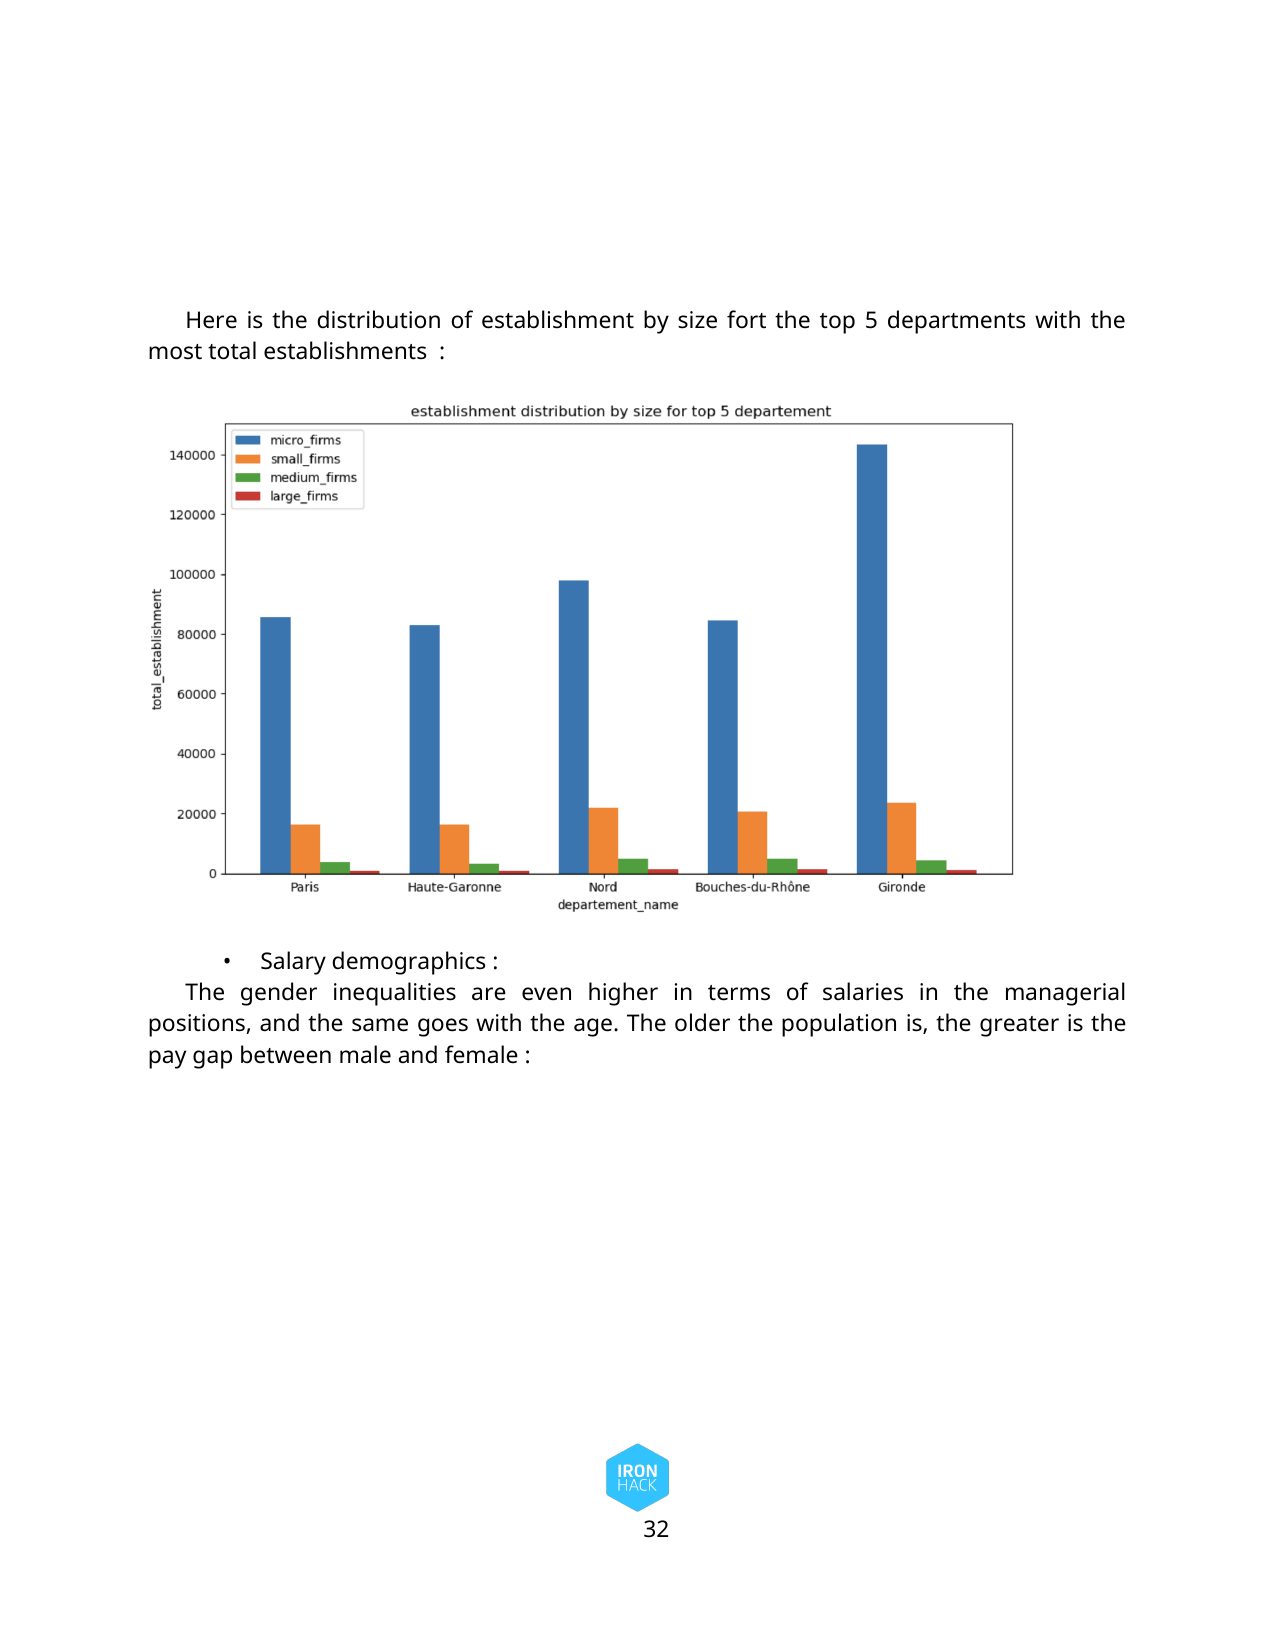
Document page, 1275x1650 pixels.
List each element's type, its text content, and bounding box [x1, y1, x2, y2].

list Salary demographics : [223, 945, 1127, 976]
picture [602, 1442, 673, 1513]
text The gender inequalities are even higher in terms of salaries in the managerial positions, and the same goes with the age. The older the population is, the greater is the pay gap between male and female : [148, 976, 1127, 1070]
text Here is the distribution of establishment by size fort the top 5 departments with the most total establishments : [148, 304, 1127, 366]
picture [147, 397, 1018, 914]
